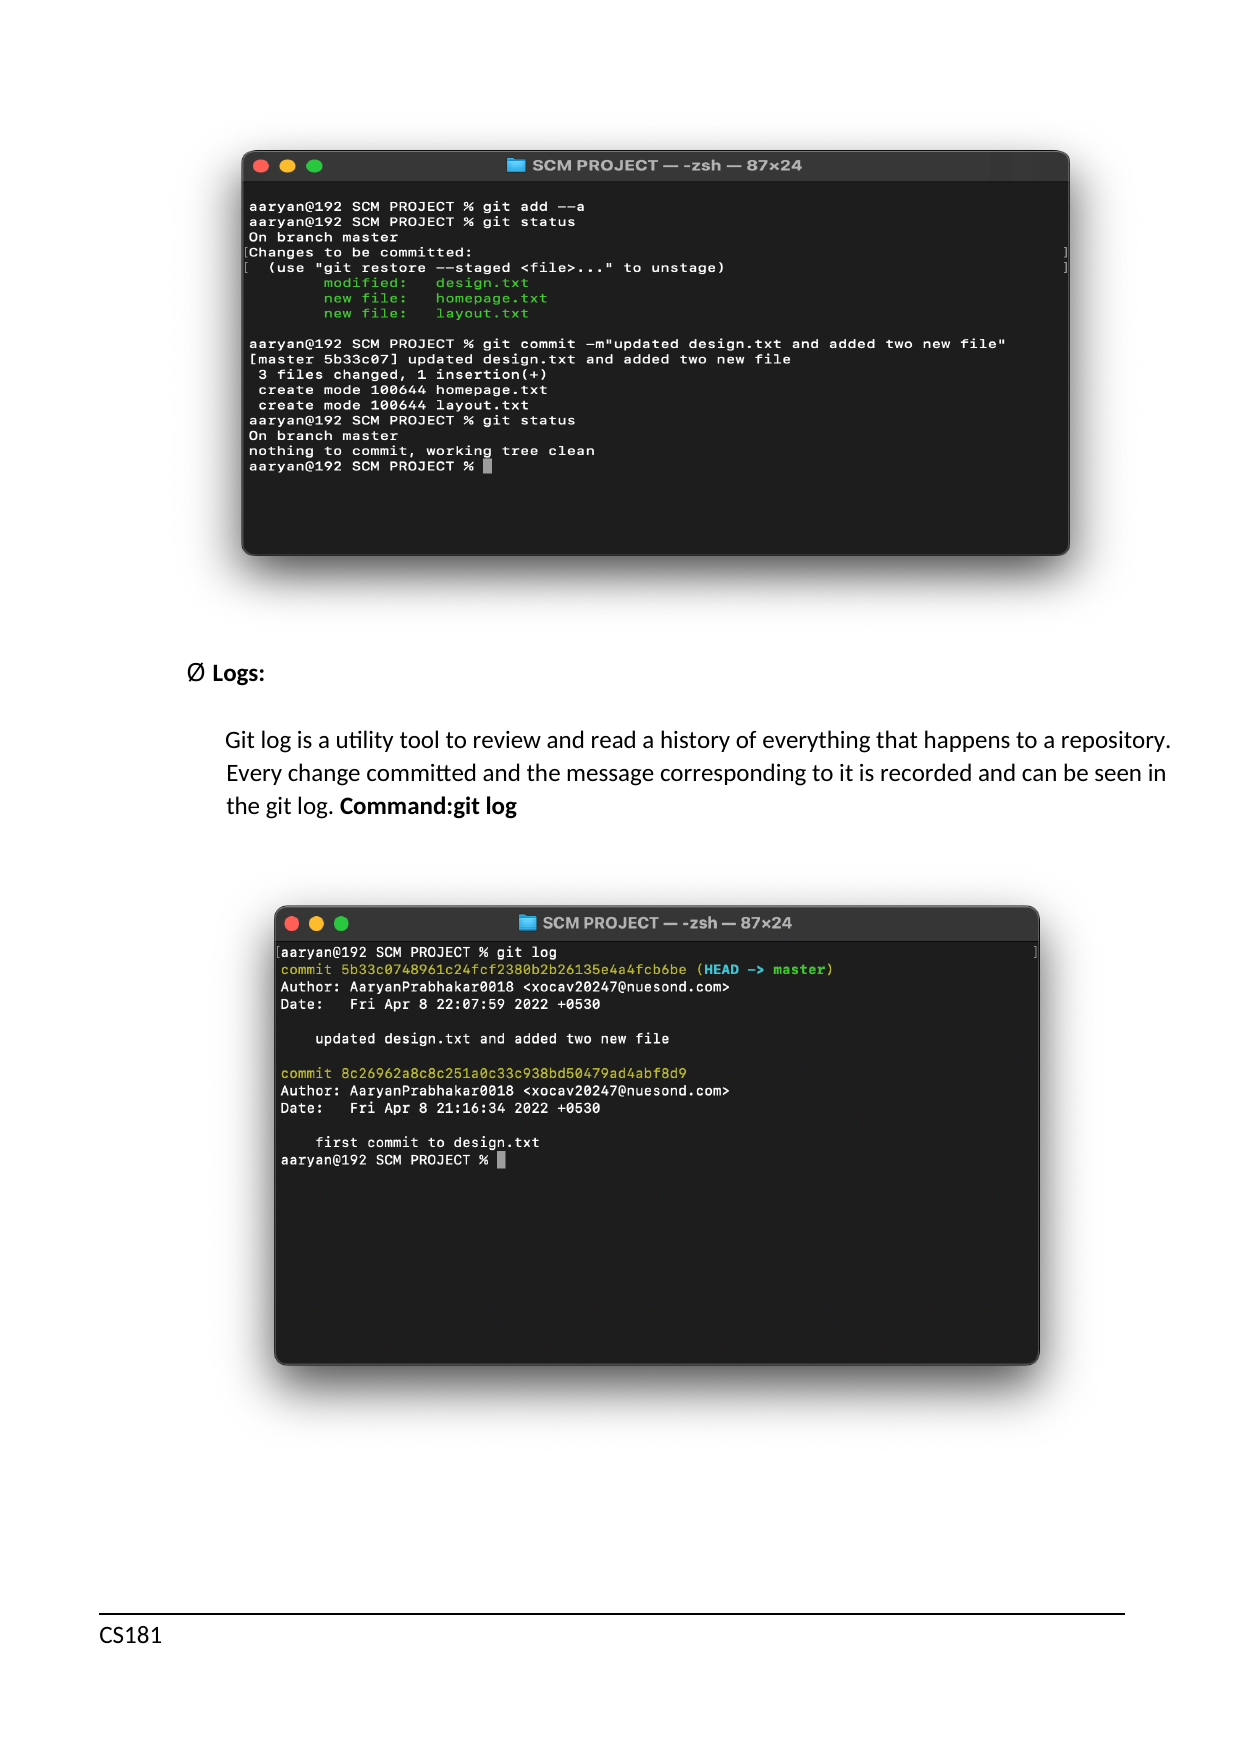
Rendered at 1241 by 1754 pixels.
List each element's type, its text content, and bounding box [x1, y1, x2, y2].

text Git log is a utility tool to review and read a history of everything that happens to a repository. Every change committed and the message corresponding to it is recorded and can be seen in the git log. Command:git log [225, 724, 1173, 821]
picture [167, 109, 1144, 636]
picture [205, 859, 1108, 1456]
picture [83, 1618, 1085, 1655]
text Ø Logs: [186, 655, 1196, 689]
